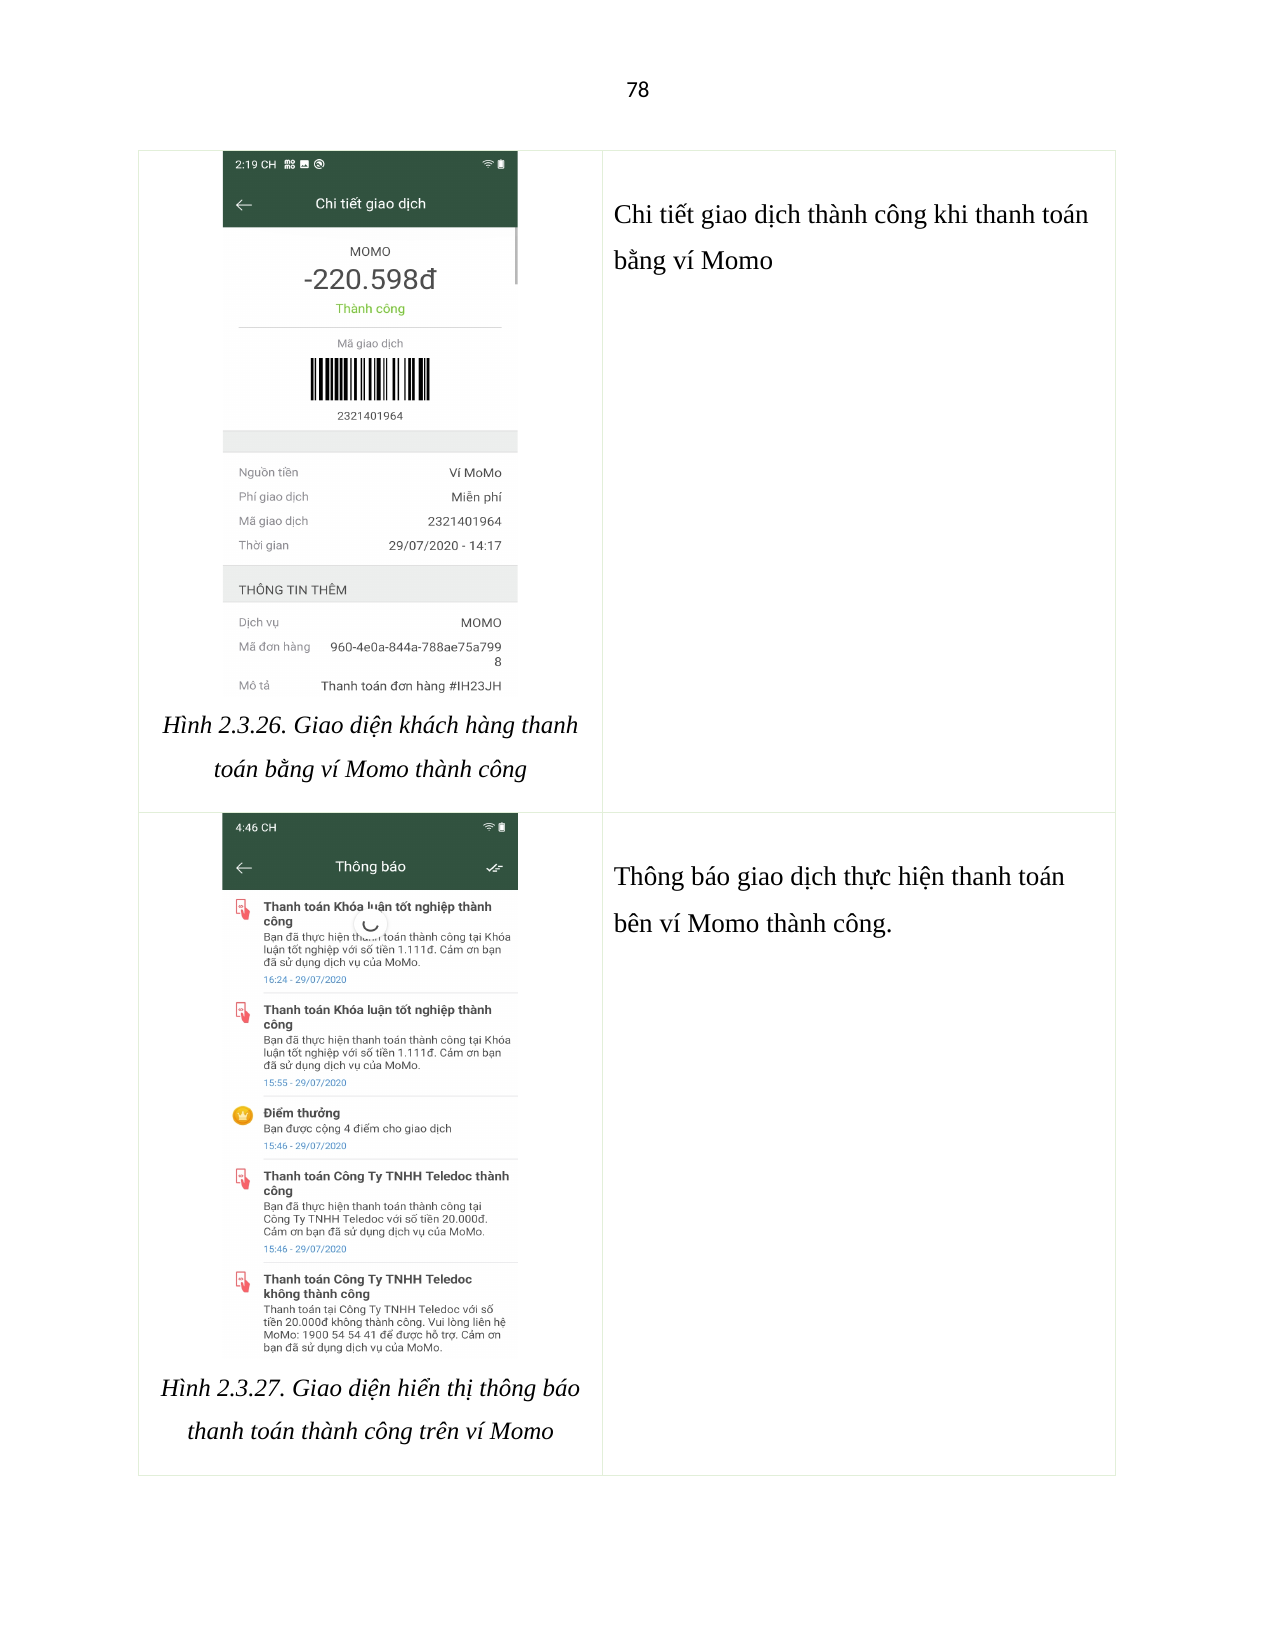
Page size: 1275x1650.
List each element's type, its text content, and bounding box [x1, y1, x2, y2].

table_cell Hình 2.3.27. Giao diện hiển thị thông báo thanh toán thành công trên ví Momo [139, 813, 602, 1475]
table_cell Thông báo giao dịch thực hiện thanh toán bên ví Momo thành công. [603, 813, 1115, 1475]
table_cell Hình 2.3.26. Giao diện khách hàng thanh toán bằng ví Momo thành công [139, 151, 602, 812]
table_cell Chi tiết giao dịch thành công khi thanh toán bằng ví Momo [603, 151, 1115, 812]
picture [222, 813, 518, 1359]
picture [222, 151, 518, 697]
